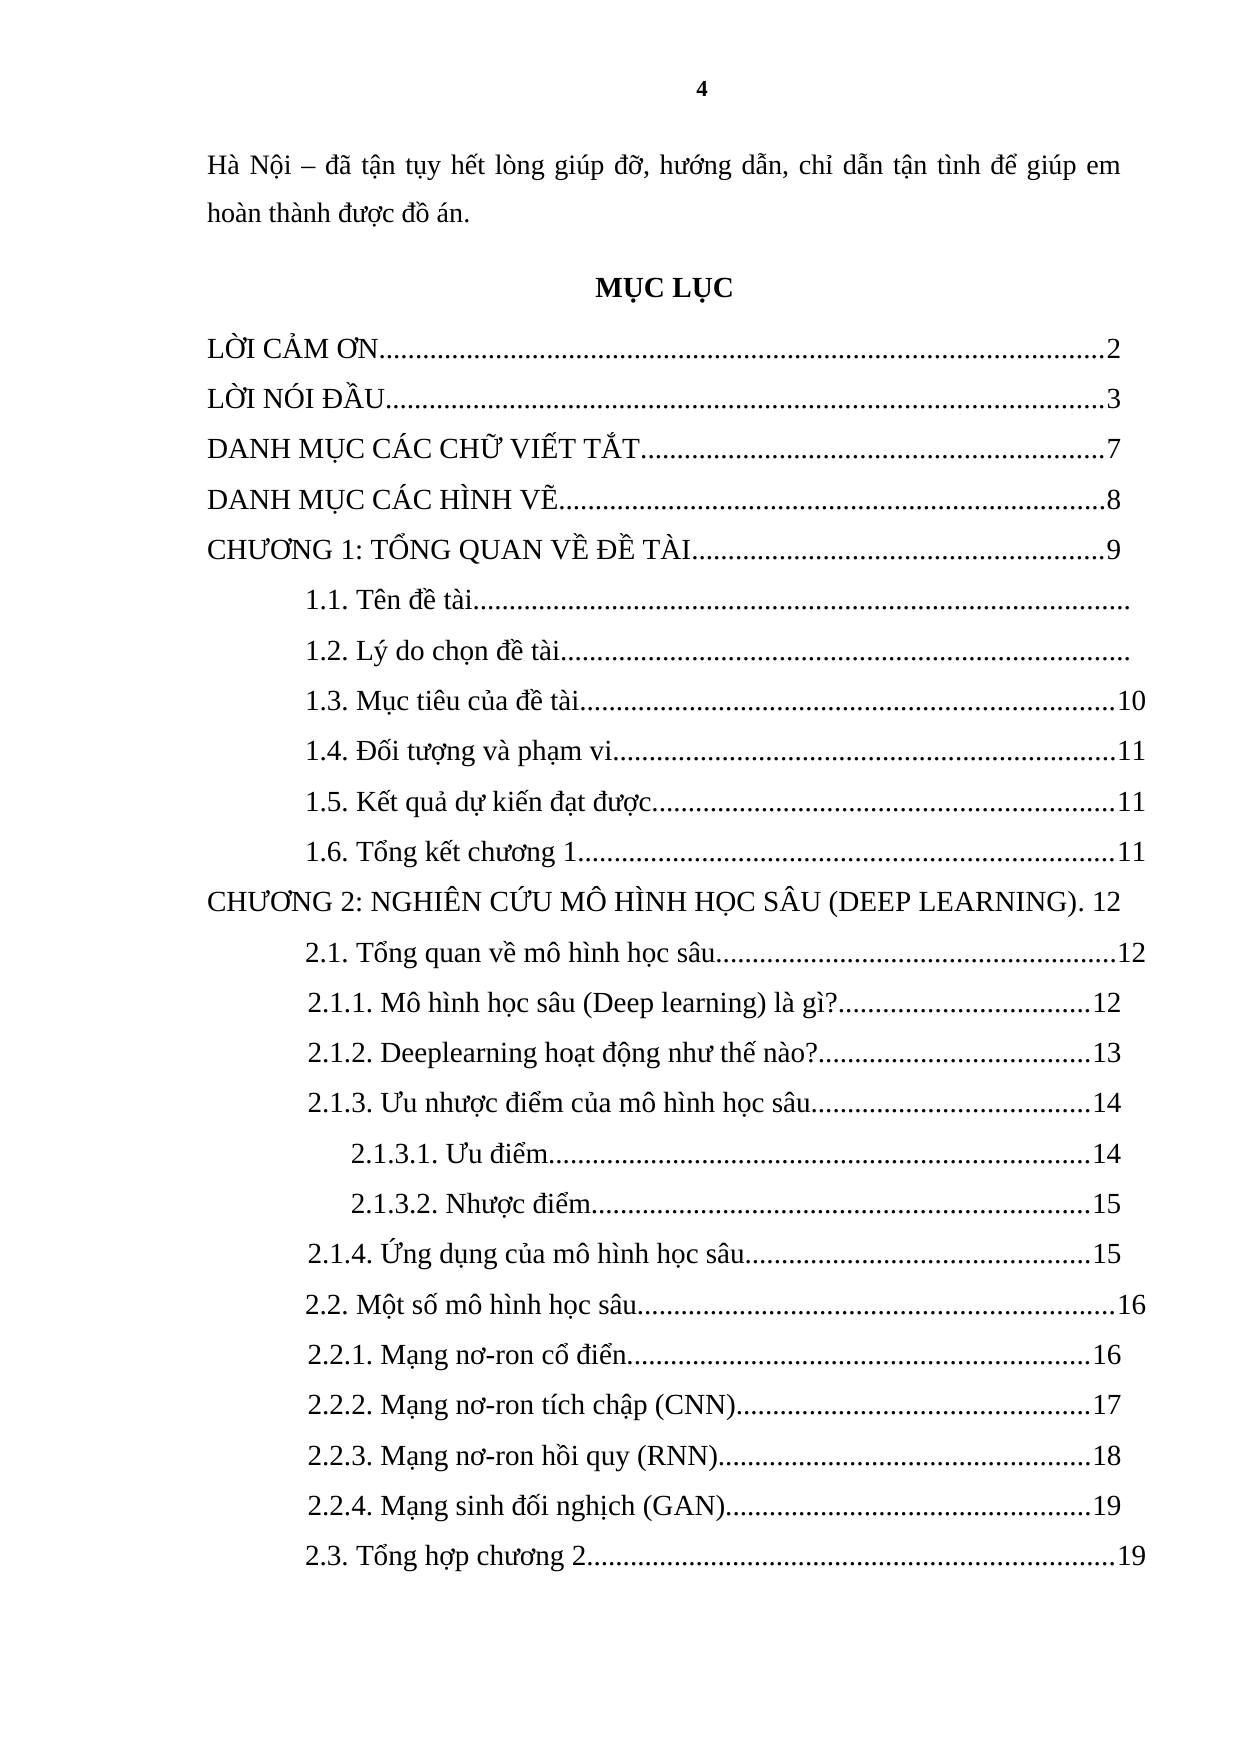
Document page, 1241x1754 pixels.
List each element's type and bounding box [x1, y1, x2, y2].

text [207, 148, 1122, 229]
